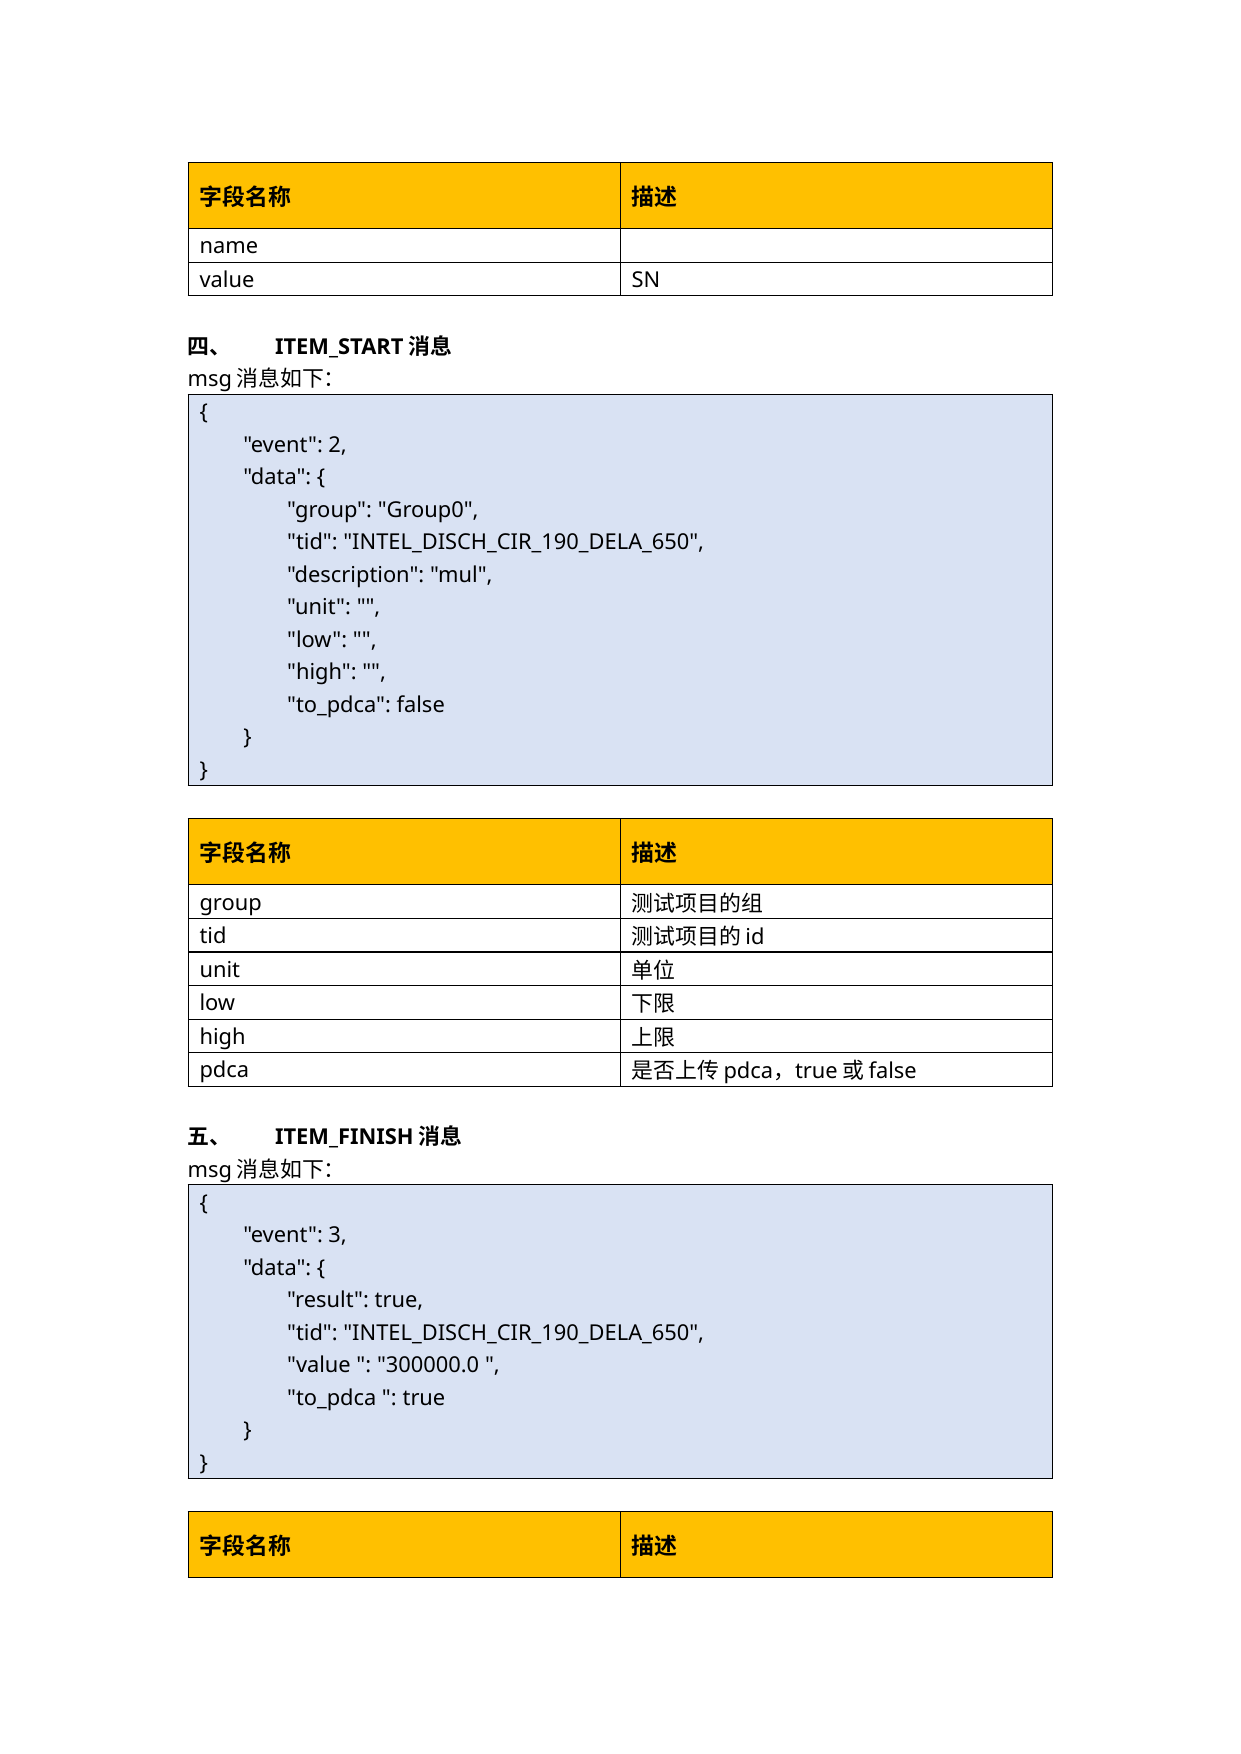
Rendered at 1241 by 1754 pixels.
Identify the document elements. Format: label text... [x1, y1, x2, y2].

table_cell unit [189, 953, 620, 985]
table_cell group [189, 885, 620, 918]
text msg消息如下： [187, 1152, 1053, 1184]
table_cell low [189, 986, 620, 1018]
table_header 描述 [621, 819, 1052, 884]
text msg消息如下： [187, 361, 1053, 394]
table_cell 是否上传pdca，true或false [621, 1053, 1052, 1086]
table_cell value [189, 263, 620, 295]
table_cell 测试项目的组 [621, 885, 1052, 918]
table_cell 上限 [621, 1020, 1052, 1052]
table_header 字段名称 [189, 163, 620, 228]
table_header 字段名称 [189, 819, 620, 884]
table_cell [621, 229, 1052, 262]
table_cell name [189, 229, 620, 262]
table_cell tid [189, 919, 620, 951]
table_cell SN [621, 263, 1052, 295]
table_cell pdca [189, 1053, 620, 1086]
table_cell 下限 [621, 986, 1052, 1018]
table_cell high [189, 1020, 620, 1052]
table_cell 测试项目的id [621, 919, 1052, 951]
table_cell 单位 [621, 953, 1052, 985]
list ITEM_START消息 [187, 329, 1053, 361]
table_header 字段名称 [189, 1512, 620, 1577]
table_header { "event": 2, "data": { "group": "Group0", "tid": "INTEL_DISCH_CIR_190_DELA_650", "description": "mul", "unit": "", "low": "", "high": "", "to_pdca": false } } [189, 395, 1052, 785]
list ITEM_FINISH消息 [187, 1119, 1053, 1152]
table_header 描述 [621, 163, 1052, 228]
table_header { "event": 3, "data": { "result": true, "tid": "INTEL_DISCH_CIR_190_DELA_650", "value ": "300000.0 ", "to_pdca ": true } } [189, 1185, 1052, 1478]
table_header 描述 [621, 1512, 1052, 1577]
